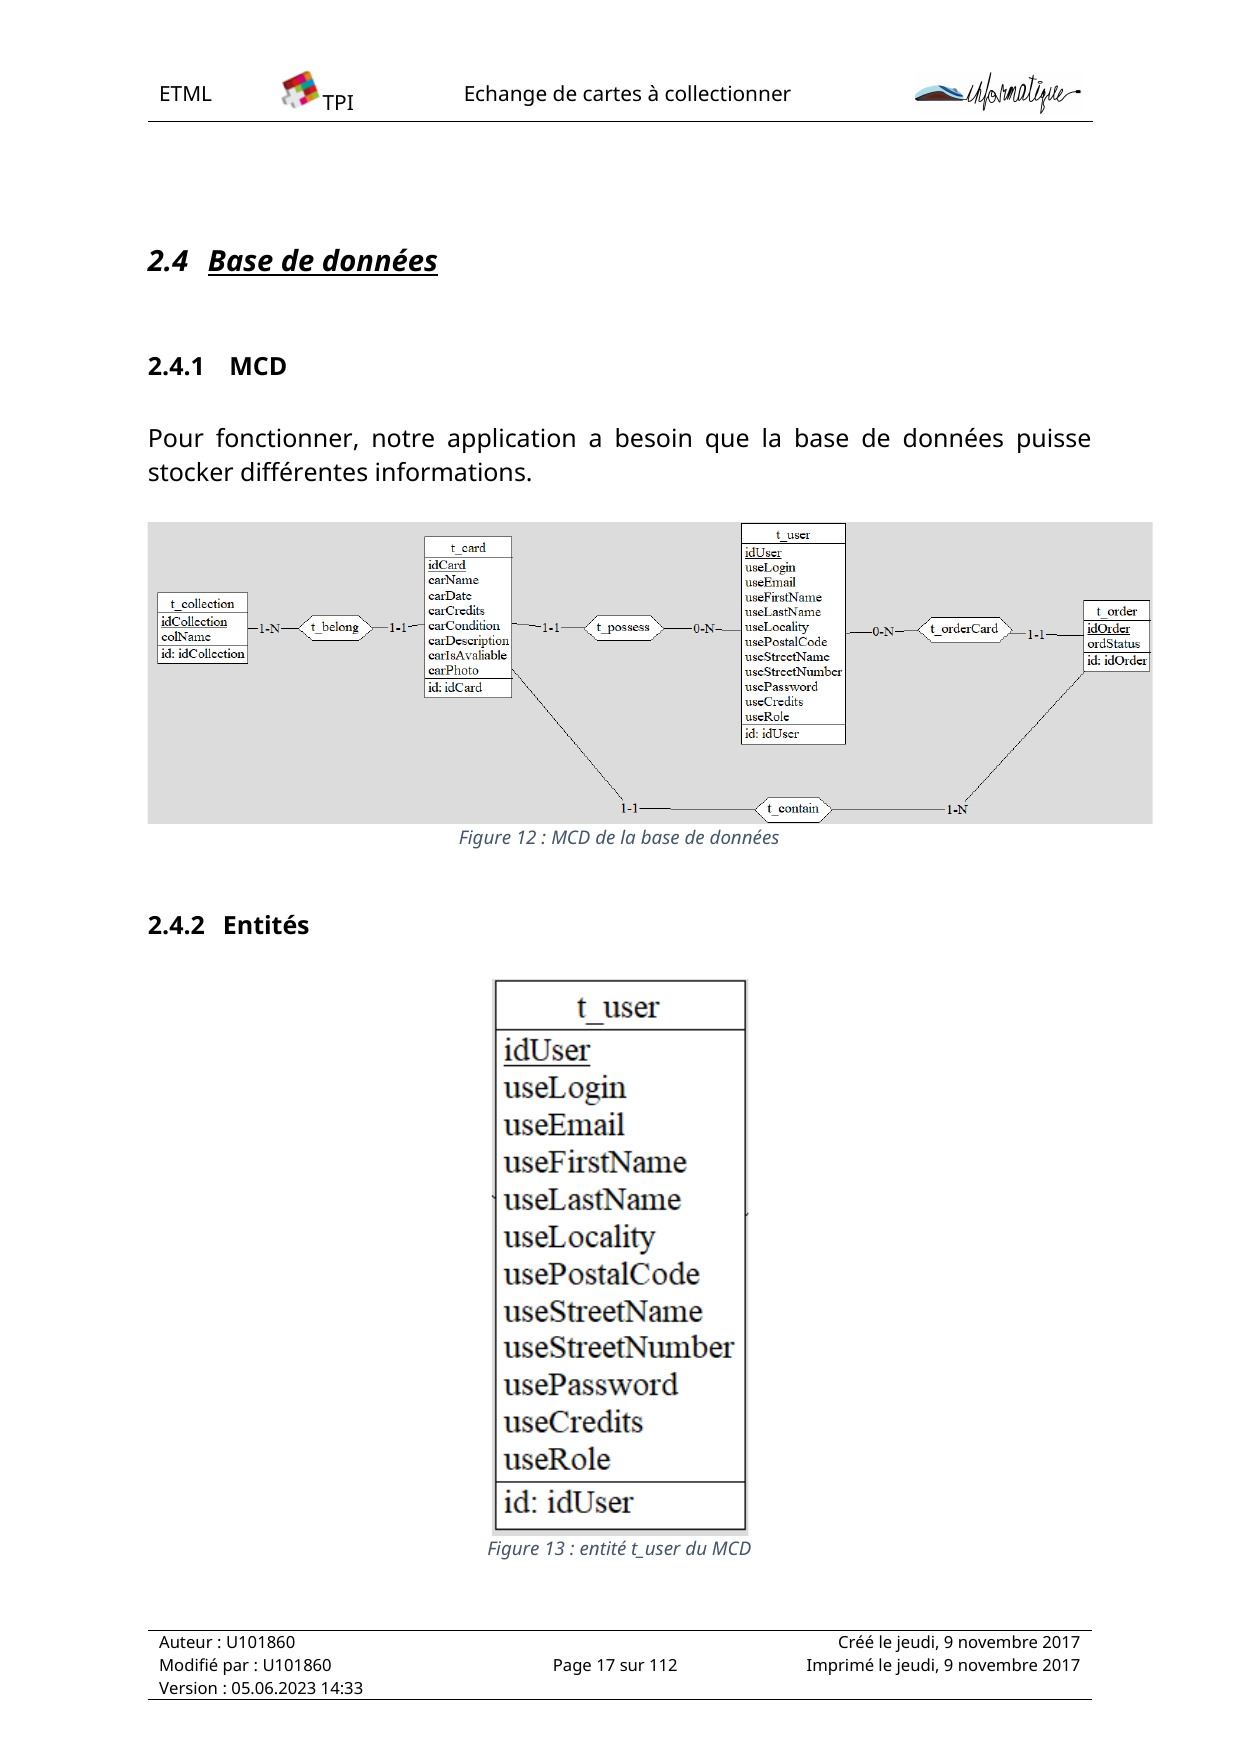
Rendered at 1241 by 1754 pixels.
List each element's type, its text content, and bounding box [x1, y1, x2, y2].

picture [276, 69, 323, 111]
picture [147, 522, 1153, 824]
subtitle Entités [148, 908, 1092, 942]
text Figure 12 : MCD de la base de données [148, 824, 1092, 849]
text Figure 13 : entité t_user du MCD [148, 1536, 1092, 1561]
subtitle Base de données [148, 240, 1092, 280]
text Pour fonctionner, notre application a besoin que la base de données puisse stocker différentes informations. [148, 420, 1092, 488]
picture [491, 979, 749, 1536]
subtitle MCD [148, 349, 1092, 383]
